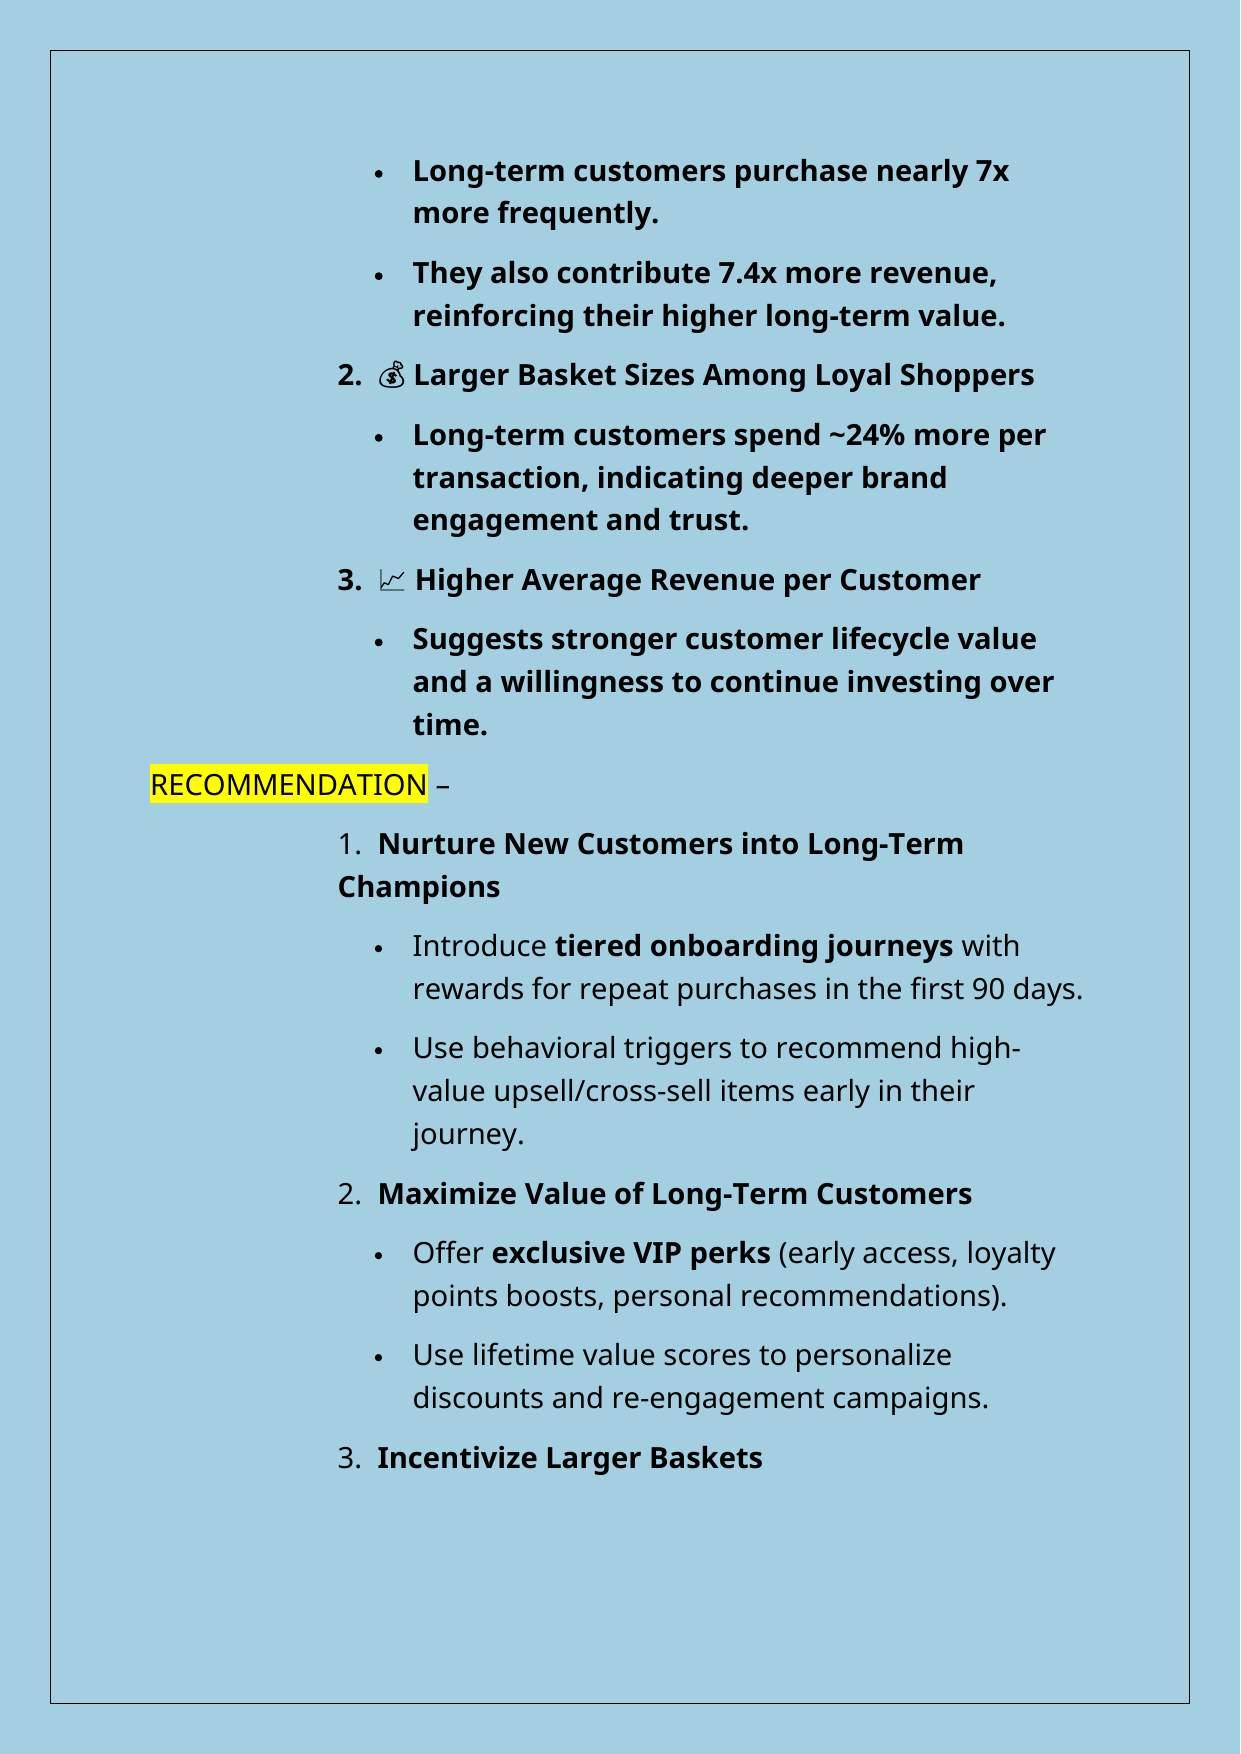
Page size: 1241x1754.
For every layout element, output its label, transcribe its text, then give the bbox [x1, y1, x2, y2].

list Long-term customers purchase nearly 7x more frequently. [375, 150, 1090, 232]
text 3. Incentivize Larger Baskets [337, 1437, 1090, 1477]
list Use behavioral triggers to recommend high-value upsell/cross-sell items early in their journey. [375, 1028, 1090, 1153]
text 2. 💰 Larger Basket Sizes Among Loyal Shoppers [337, 354, 1090, 394]
text RECOMMENDATION – [428, 764, 1090, 803]
list Use lifetime value scores to personalize discounts and re-engagement campaigns. [375, 1335, 1090, 1417]
text 2. Maximize Value of Long-Term Customers [337, 1173, 1090, 1213]
list They also contribute 7.4x more revenue, reinforcing their higher long-term value. [375, 252, 1090, 335]
text 1. Nurture New Customers into Long-Term Champions [337, 823, 1090, 906]
list Offer exclusive VIP perks (early access, loyalty points boosts, personal recommendations). [375, 1232, 1090, 1315]
text 3. 📈 Higher Average Revenue per Customer [337, 559, 1090, 599]
list Introduce tiered onboarding journeys with rewards for repeat purchases in the first 90 days. [375, 926, 1090, 1008]
list Suggests stronger customer lifecycle value and a willingness to continue investing over time. [375, 619, 1090, 744]
list Long-term customers spend ~24% more per transaction, indicating deeper brand engagement and trust. [375, 414, 1090, 539]
